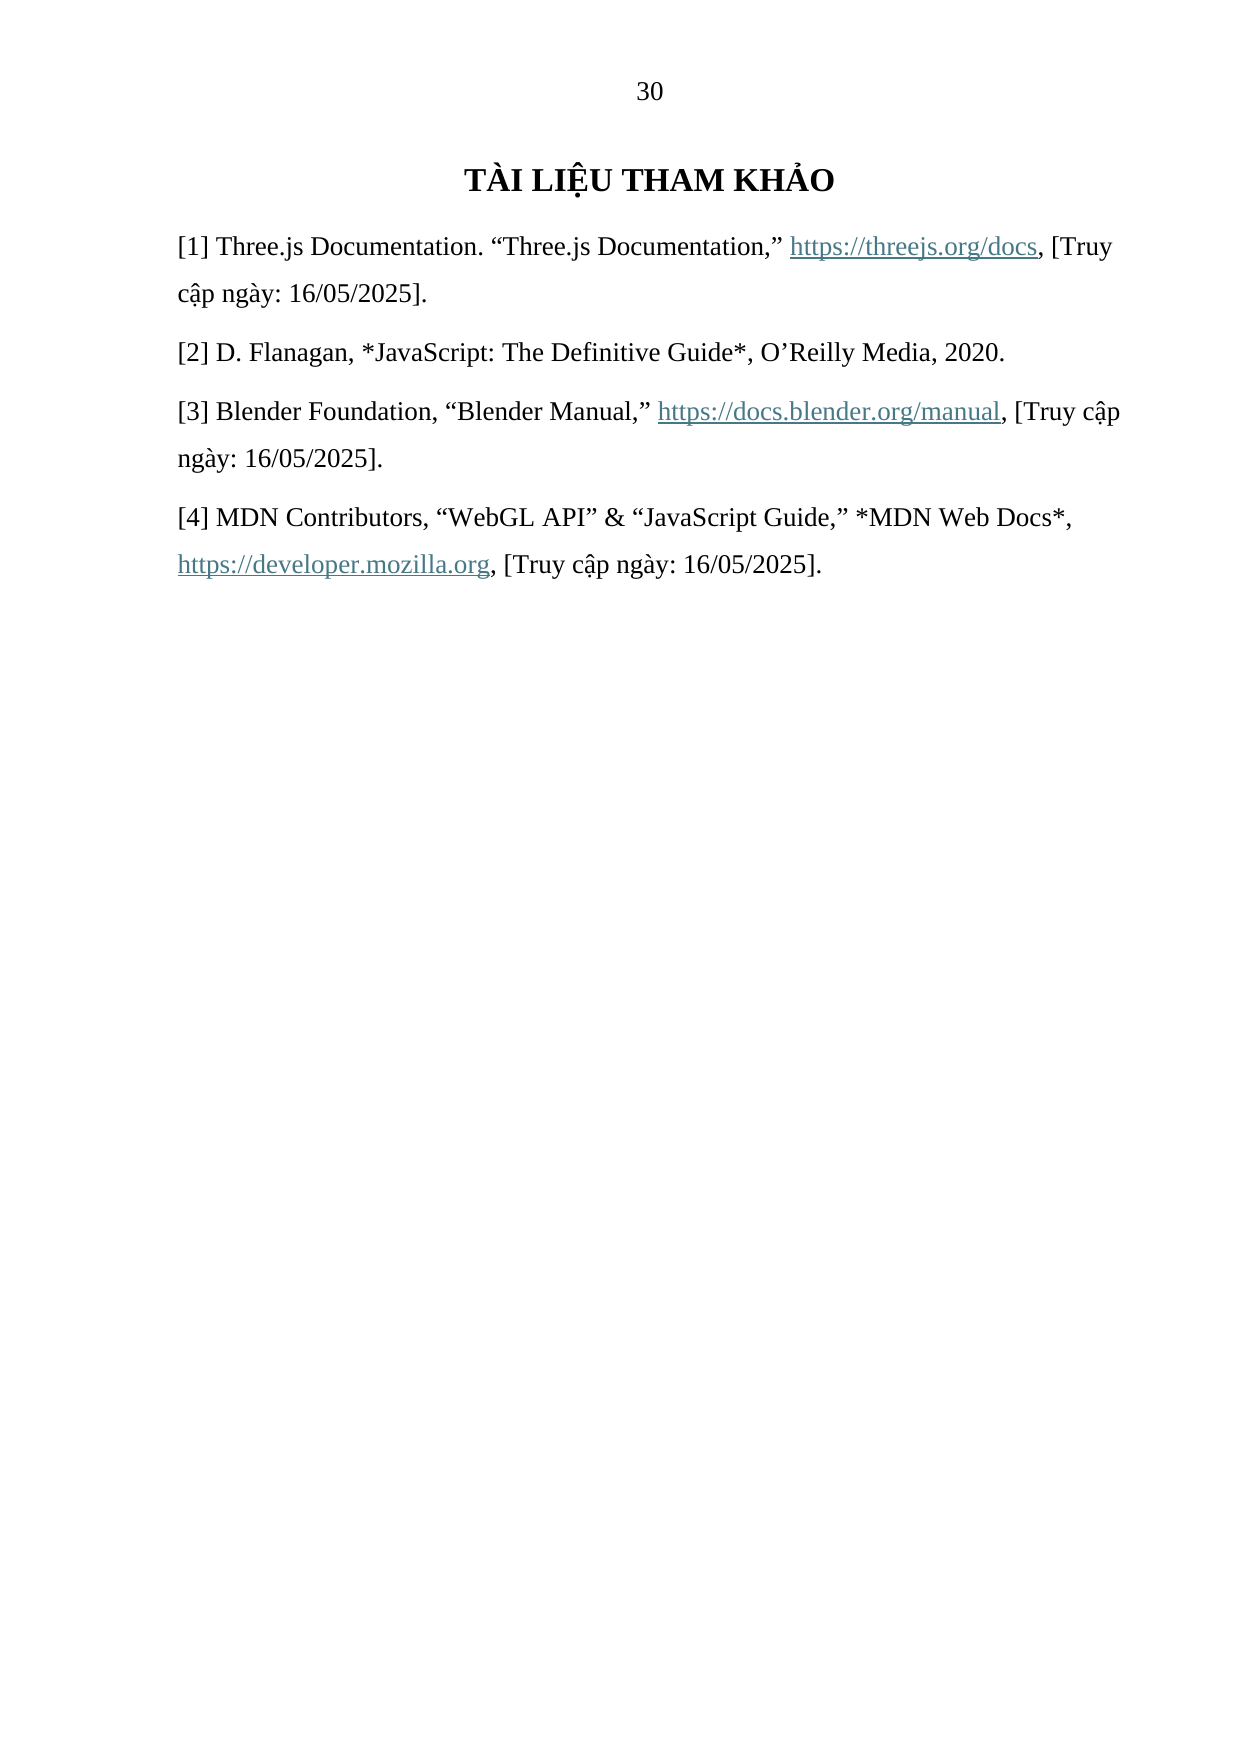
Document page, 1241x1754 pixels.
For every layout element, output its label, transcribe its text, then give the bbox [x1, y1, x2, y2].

text [4] MDN Contributors, “WebGL API” & “JavaScript Guide,” *MDN Web Docs*, https://developer.mozilla.org, [Truy cập ngày: 16/05/2025]. [177, 501, 1122, 579]
text [1] Three.js Documentation. “Three.js Documentation,” https://threejs.org/docs, [Truy cập ngày: 16/05/2025]. [177, 230, 1122, 308]
text [2] D. Flanagan, *JavaScript: The Definitive Guide*, O’Reilly Media, 2020. [177, 336, 1122, 367]
subtitle TÀI LIỆU THAM KHẢO [177, 160, 1122, 198]
text [3] Blender Foundation, “Blender Manual,” https://docs.blender.org/manual, [Truy cập ngày: 16/05/2025]. [177, 395, 1122, 473]
